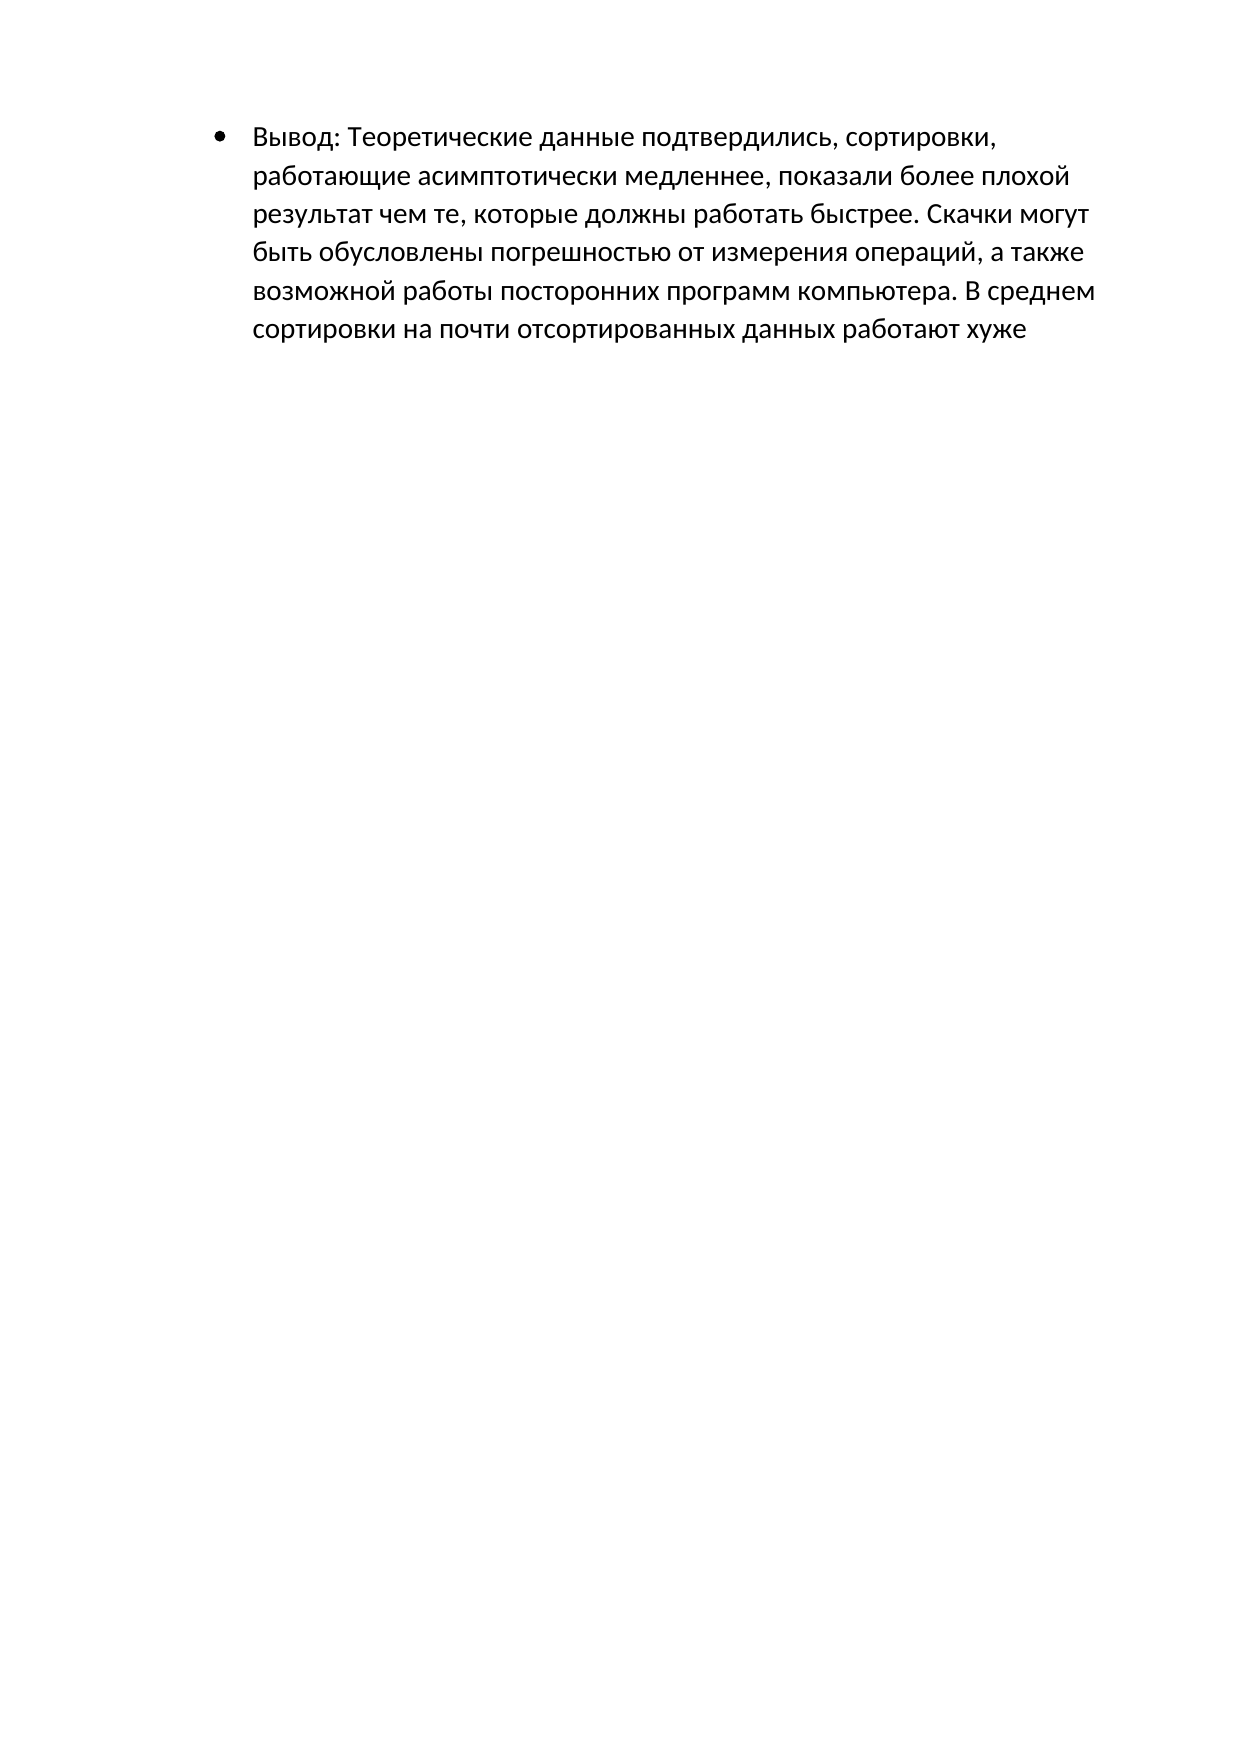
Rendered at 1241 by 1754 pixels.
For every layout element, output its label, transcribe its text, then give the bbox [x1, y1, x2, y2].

list Вывод: Теоретические данные подтвердились, сортировки, работающие асимптотически медленнее, показали более плохой результат чем те, которые должны работать быстрее. Скачки могут быть обусловлены погрешностью от измерения операций, а также возможной работы посторонних программ компьютера. В среднем сортировки на почти отсортированных данных работают хуже [215, 118, 1152, 346]
